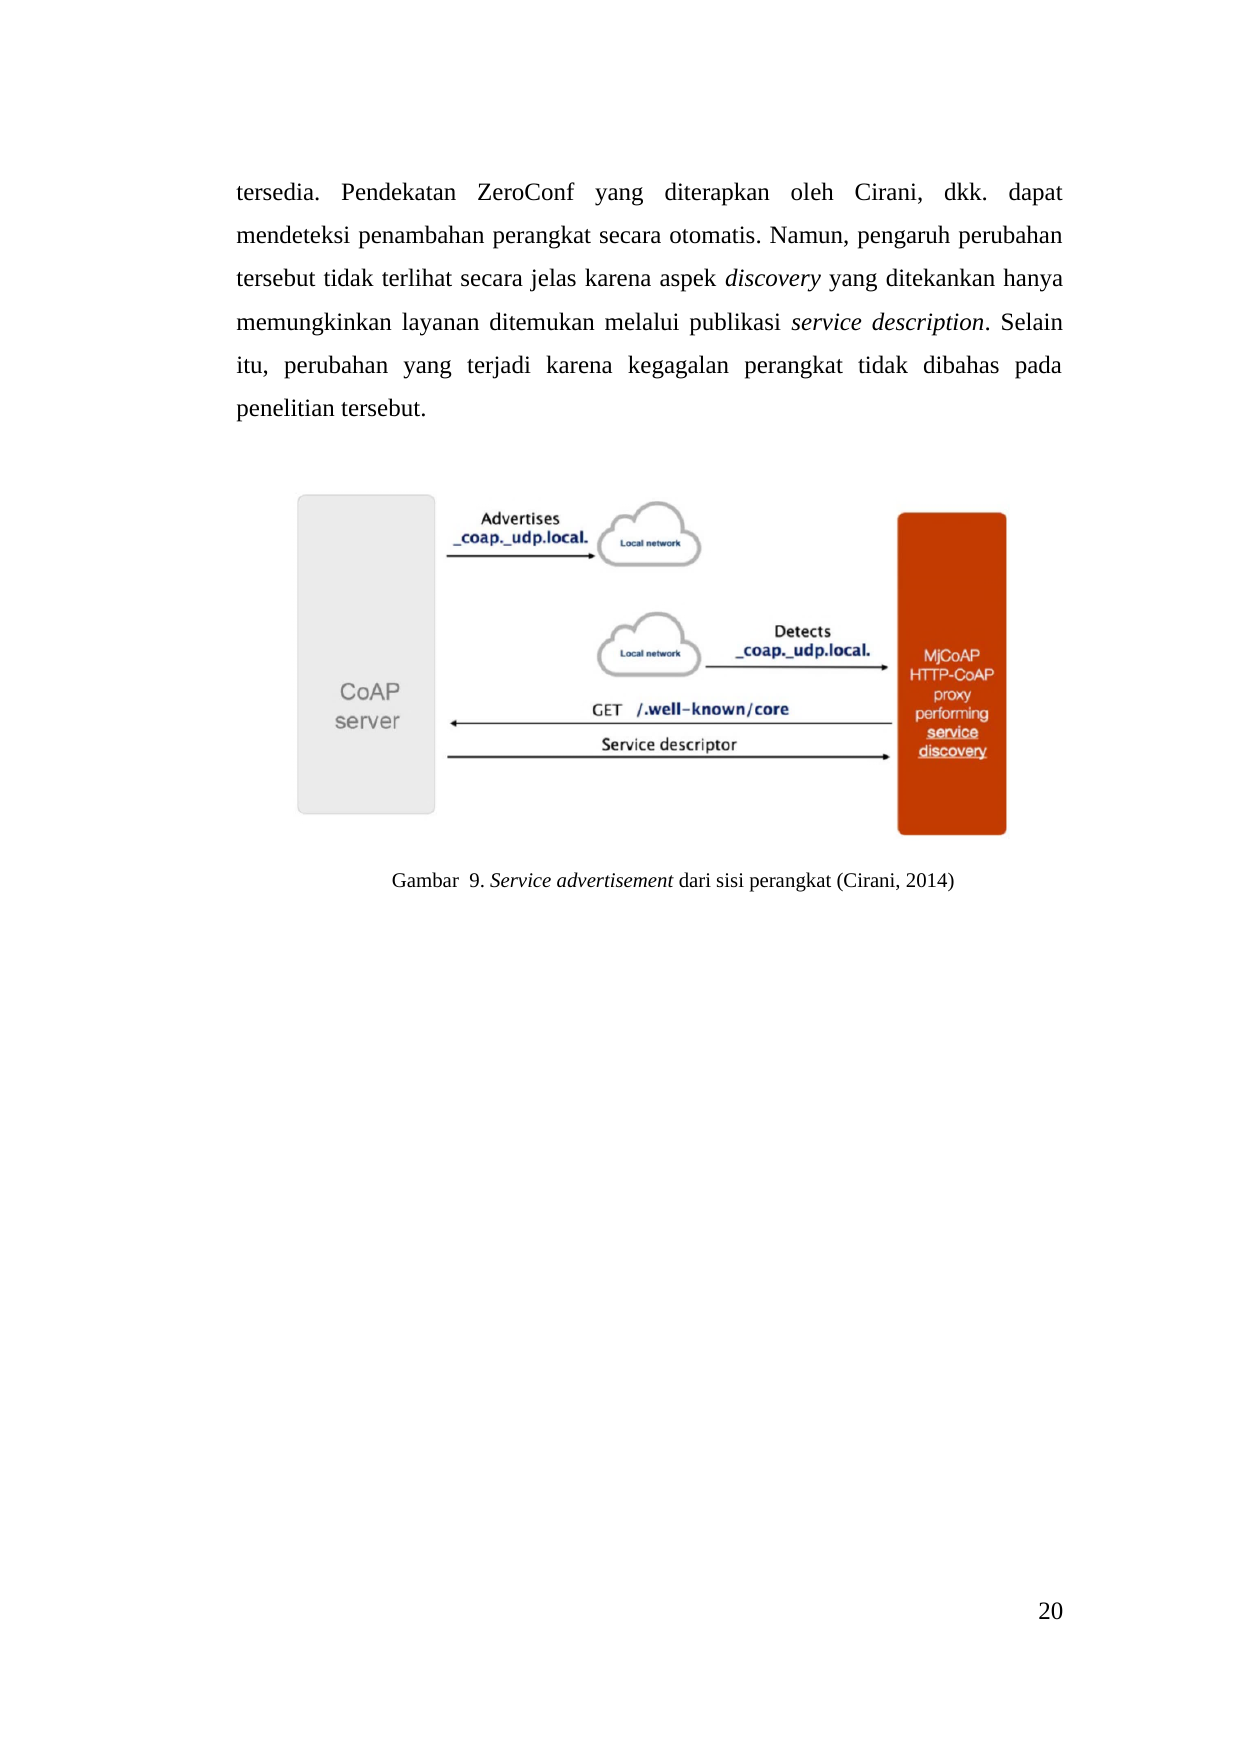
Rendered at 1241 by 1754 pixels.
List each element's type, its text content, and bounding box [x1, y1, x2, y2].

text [236, 177, 1063, 422]
picture [289, 489, 1010, 841]
